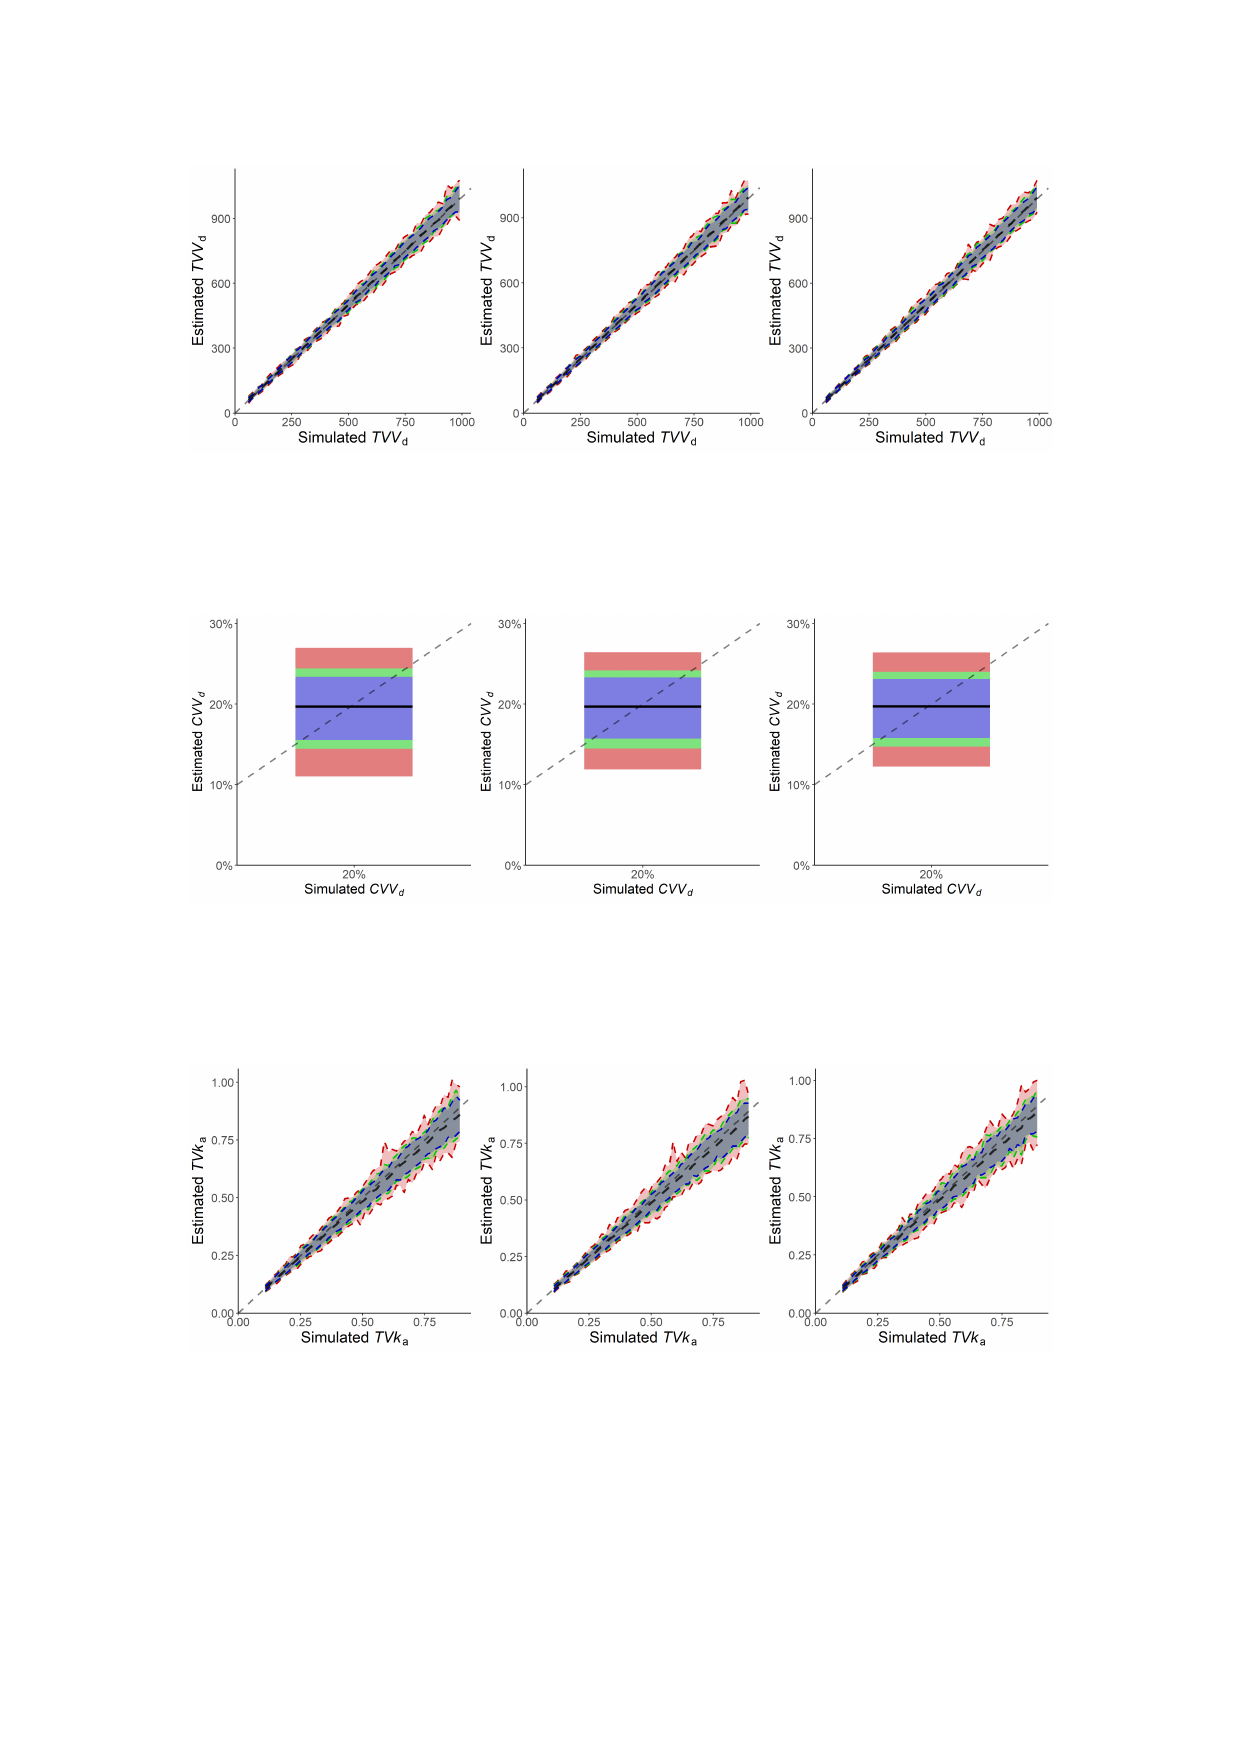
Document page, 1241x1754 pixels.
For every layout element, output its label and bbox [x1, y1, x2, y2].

picture [187, 614, 1053, 903]
picture [187, 164, 1053, 453]
picture [187, 1064, 1053, 1353]
